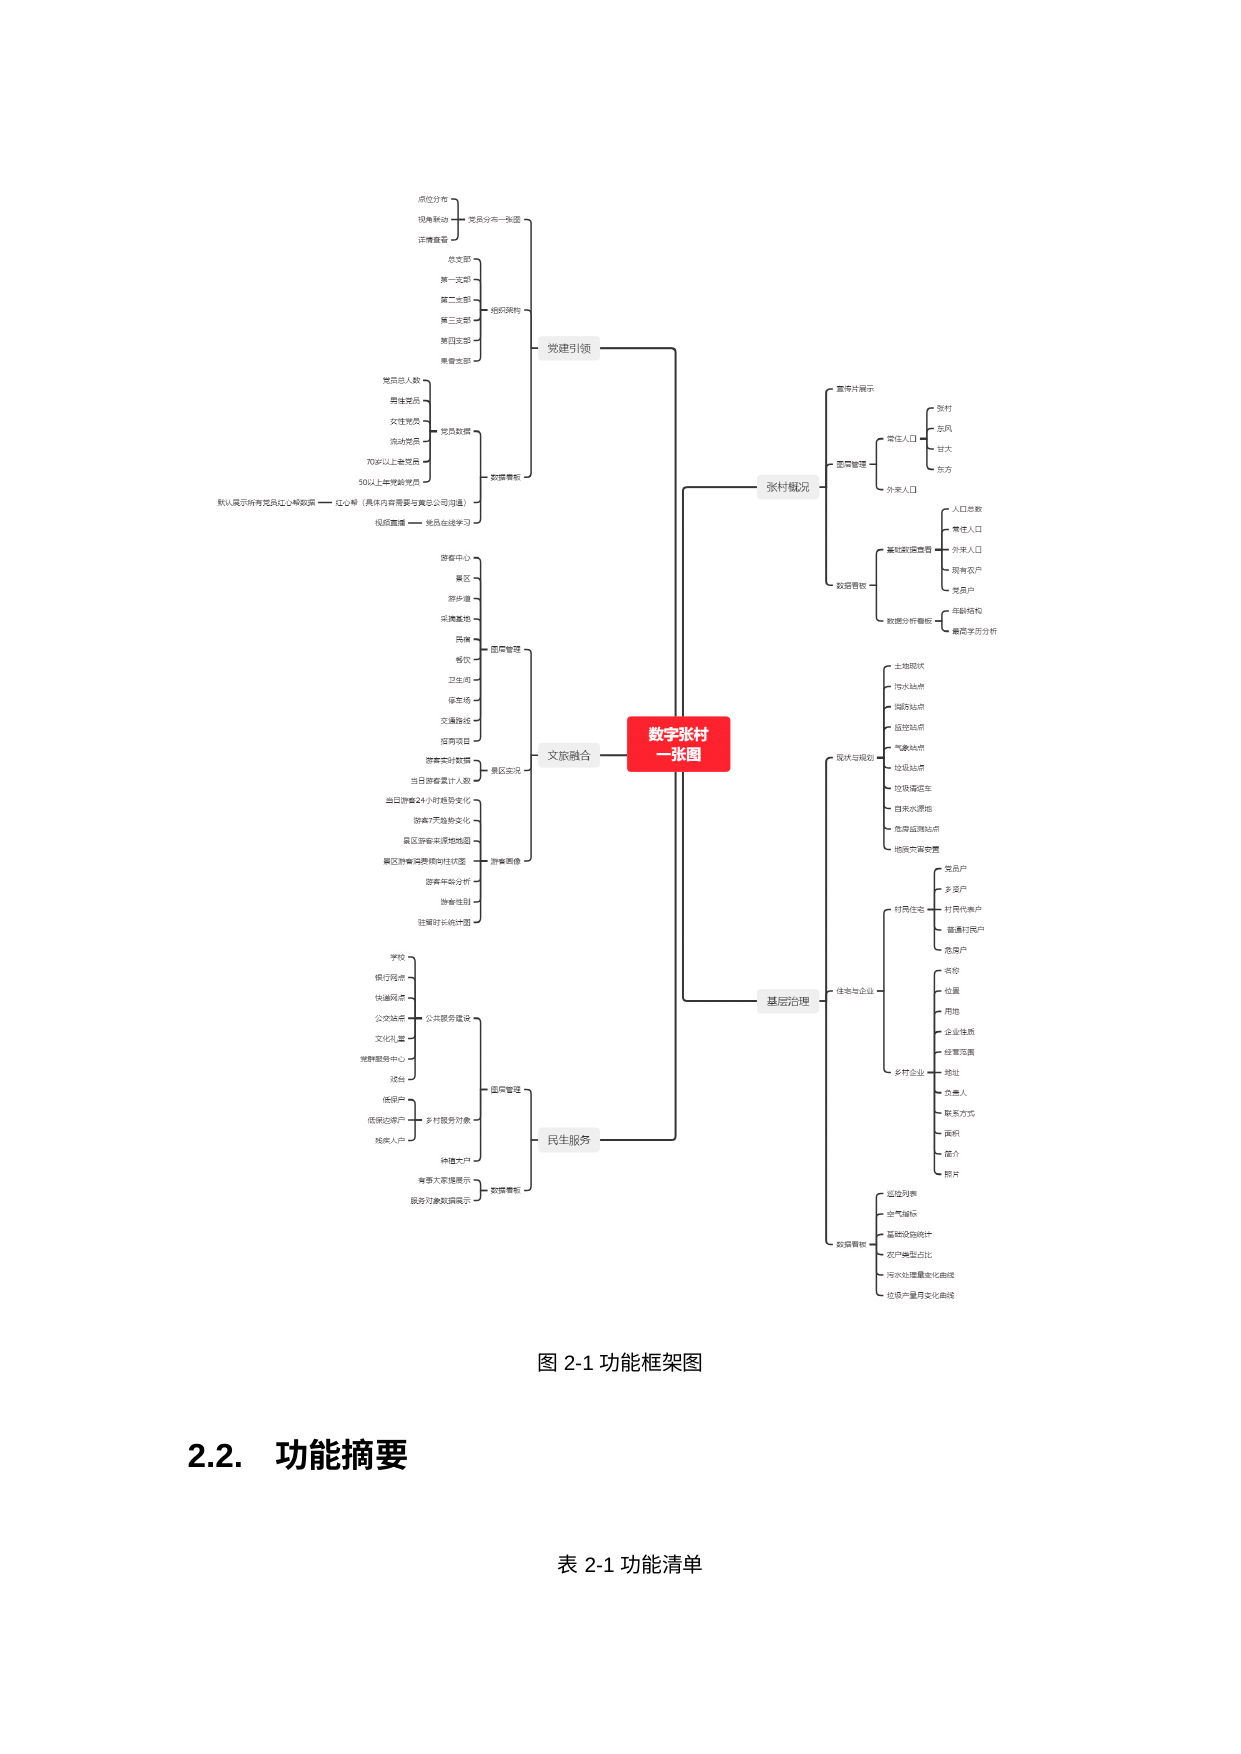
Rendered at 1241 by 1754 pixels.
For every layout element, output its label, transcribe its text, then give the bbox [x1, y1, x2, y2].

text 表 2-1 功能清单 [187, 1547, 1053, 1579]
text 图 2-1 功能框架图 [187, 1345, 1053, 1378]
picture [187, 164, 1027, 1330]
subtitle 功能摘要 [187, 1420, 1053, 1485]
